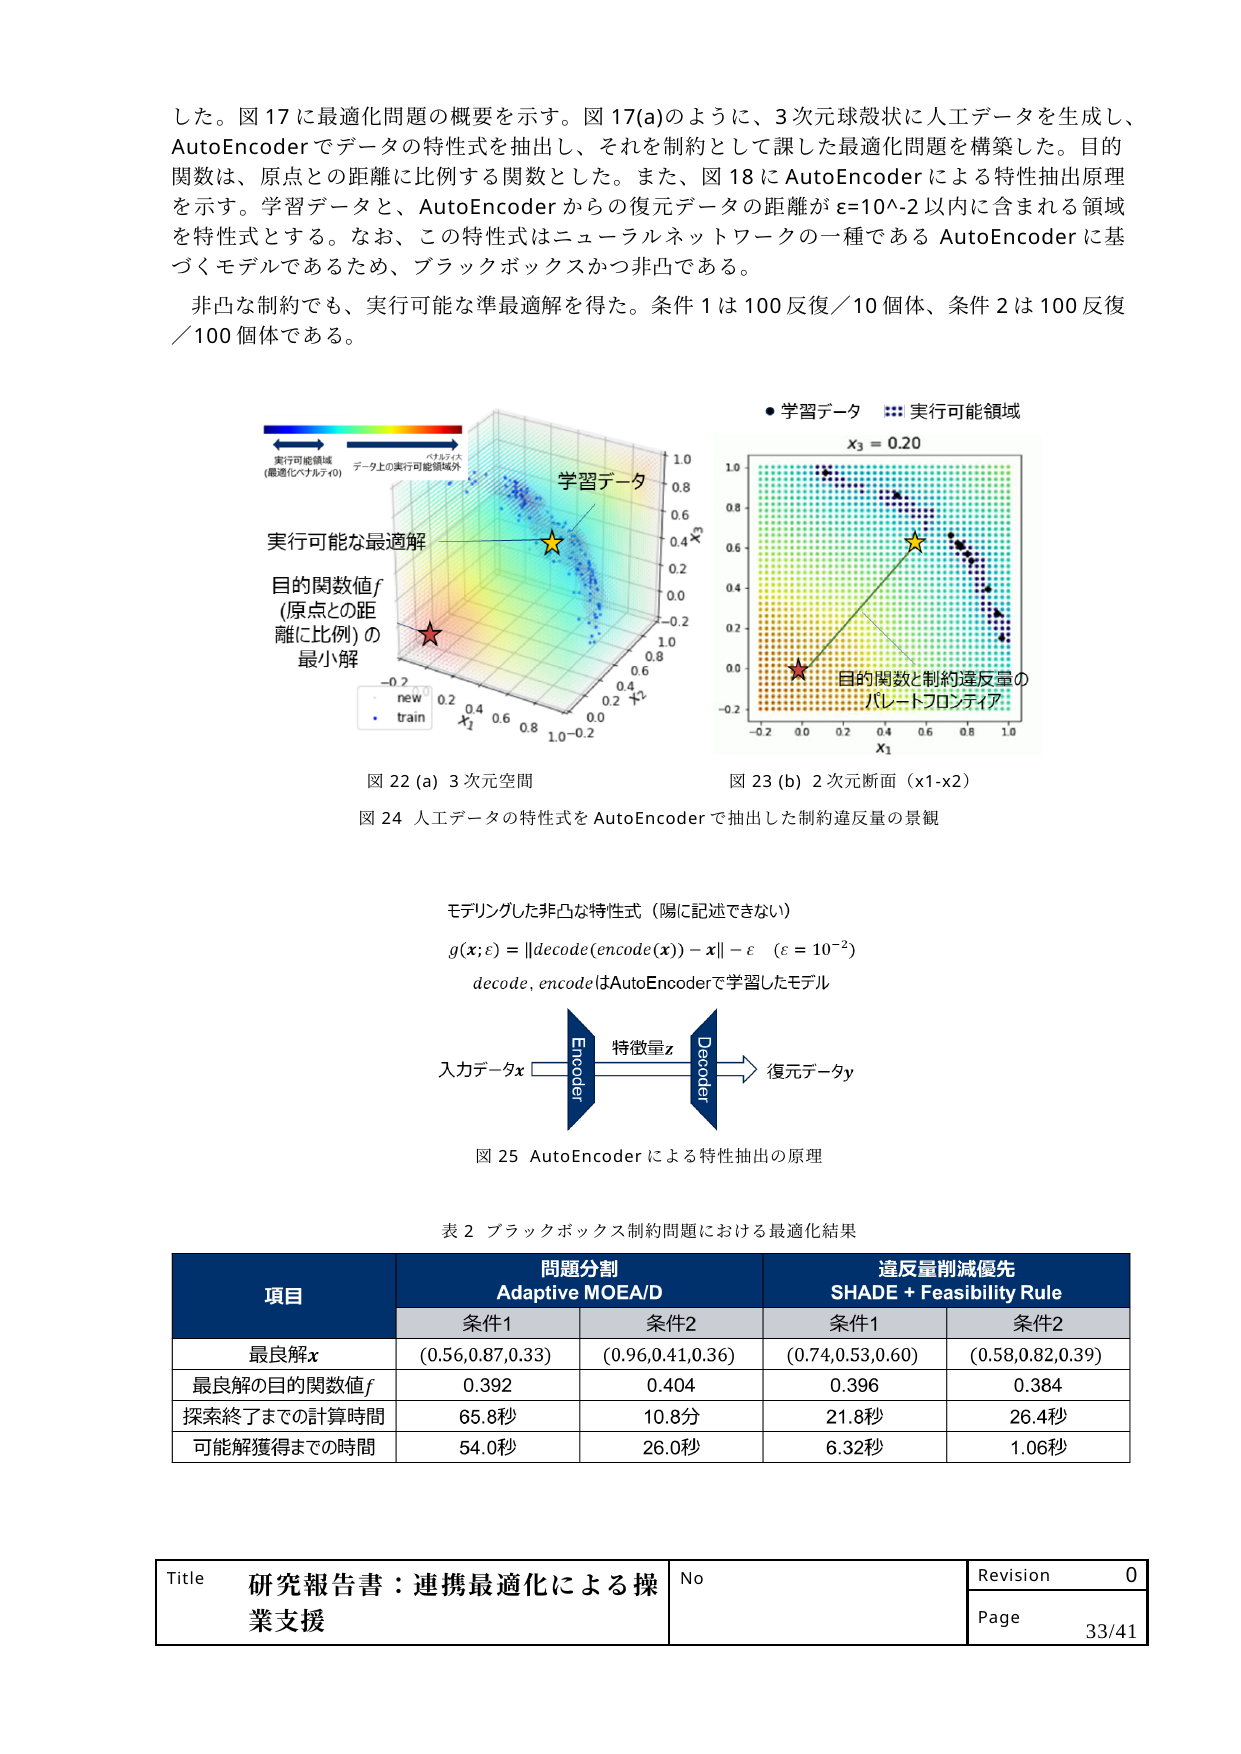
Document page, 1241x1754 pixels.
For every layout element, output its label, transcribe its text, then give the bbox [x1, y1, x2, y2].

text 表 2 ブラックボックス制約問題における最適化結果 [259, 1204, 1038, 1242]
picture [254, 394, 1043, 755]
picture [171, 1250, 1131, 1471]
text 非凸な制約でも、実行可能な準最適解を得た。条件1は100反復／10個体、条件2は100反復／100個体である。 [171, 289, 1126, 349]
picture [422, 894, 875, 1131]
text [171, 100, 1126, 281]
